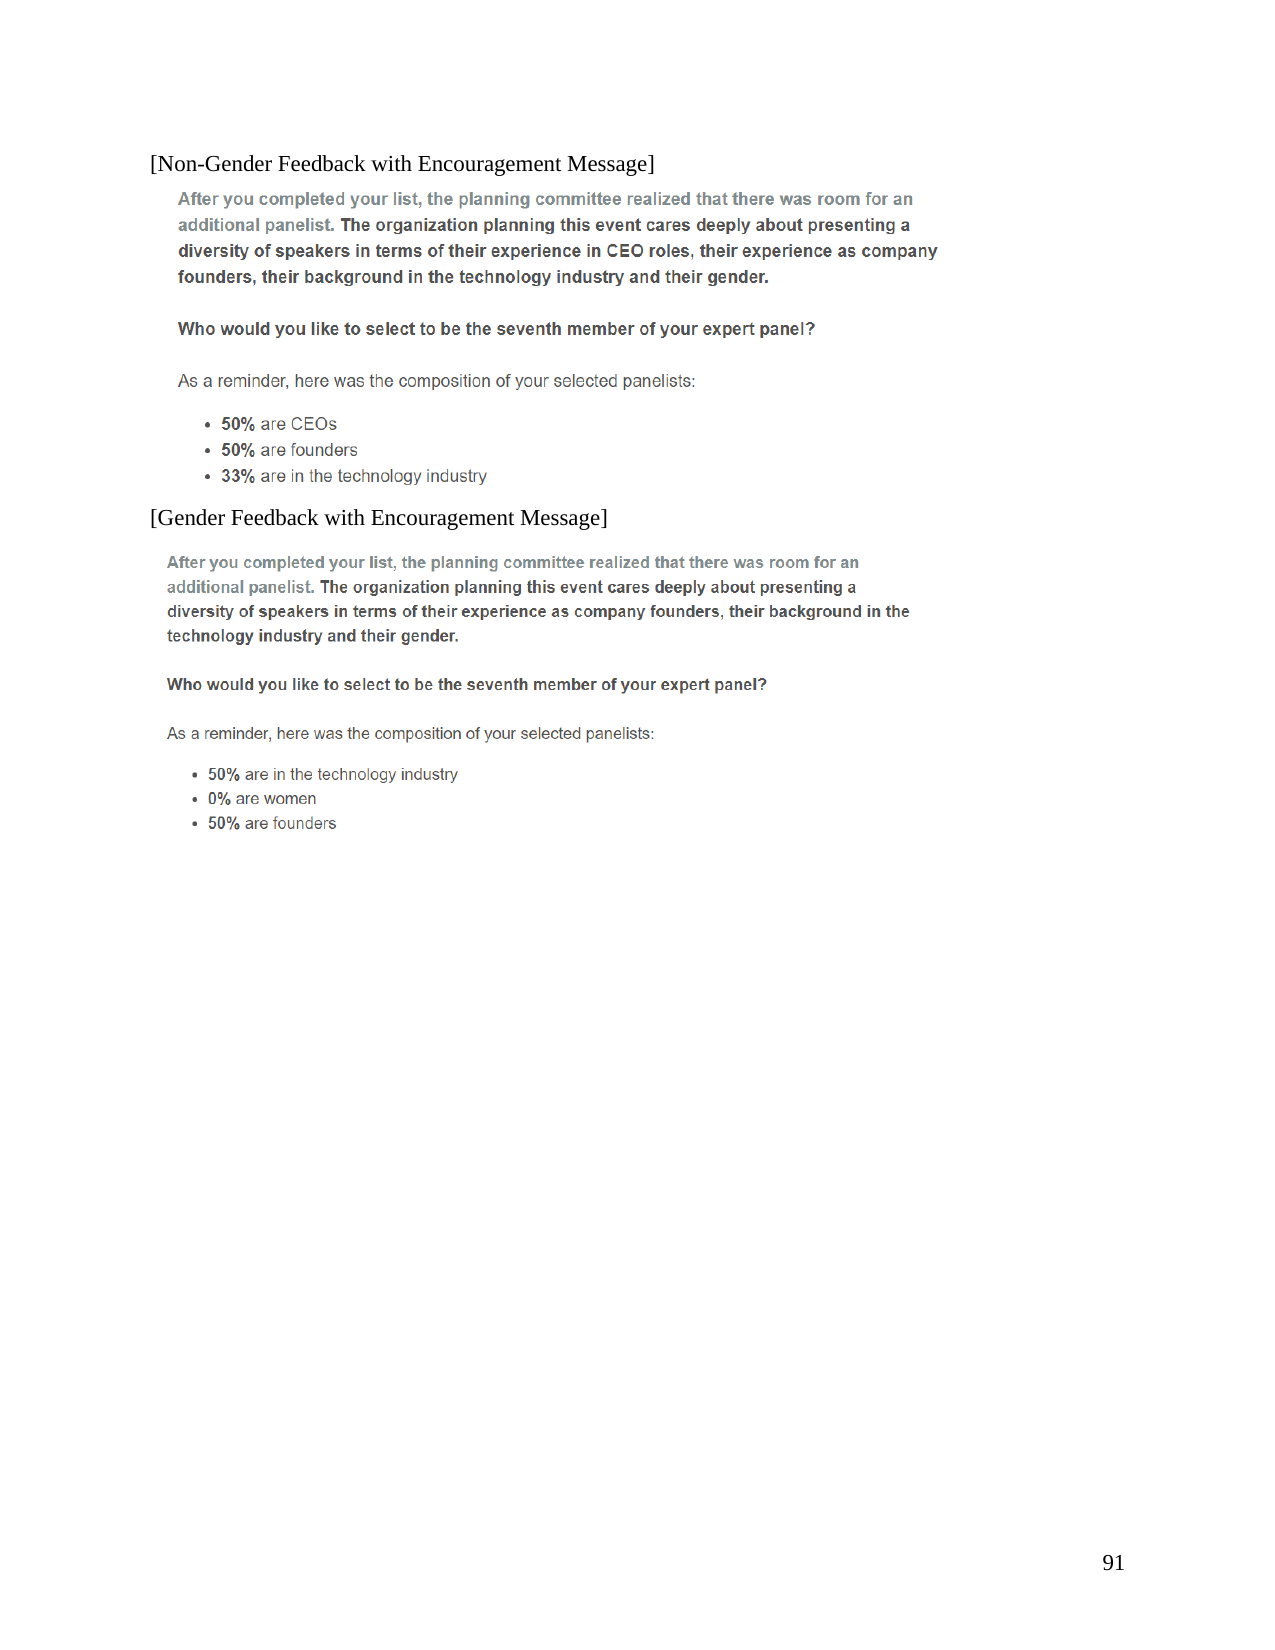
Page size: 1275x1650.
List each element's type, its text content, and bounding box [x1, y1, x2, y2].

text [Gender Feedback with Encouragement Message] [150, 504, 1125, 530]
picture [150, 530, 971, 846]
text [Non-Gender Feedback with Encouragement Message] [150, 150, 1125, 176]
picture [150, 176, 1125, 504]
